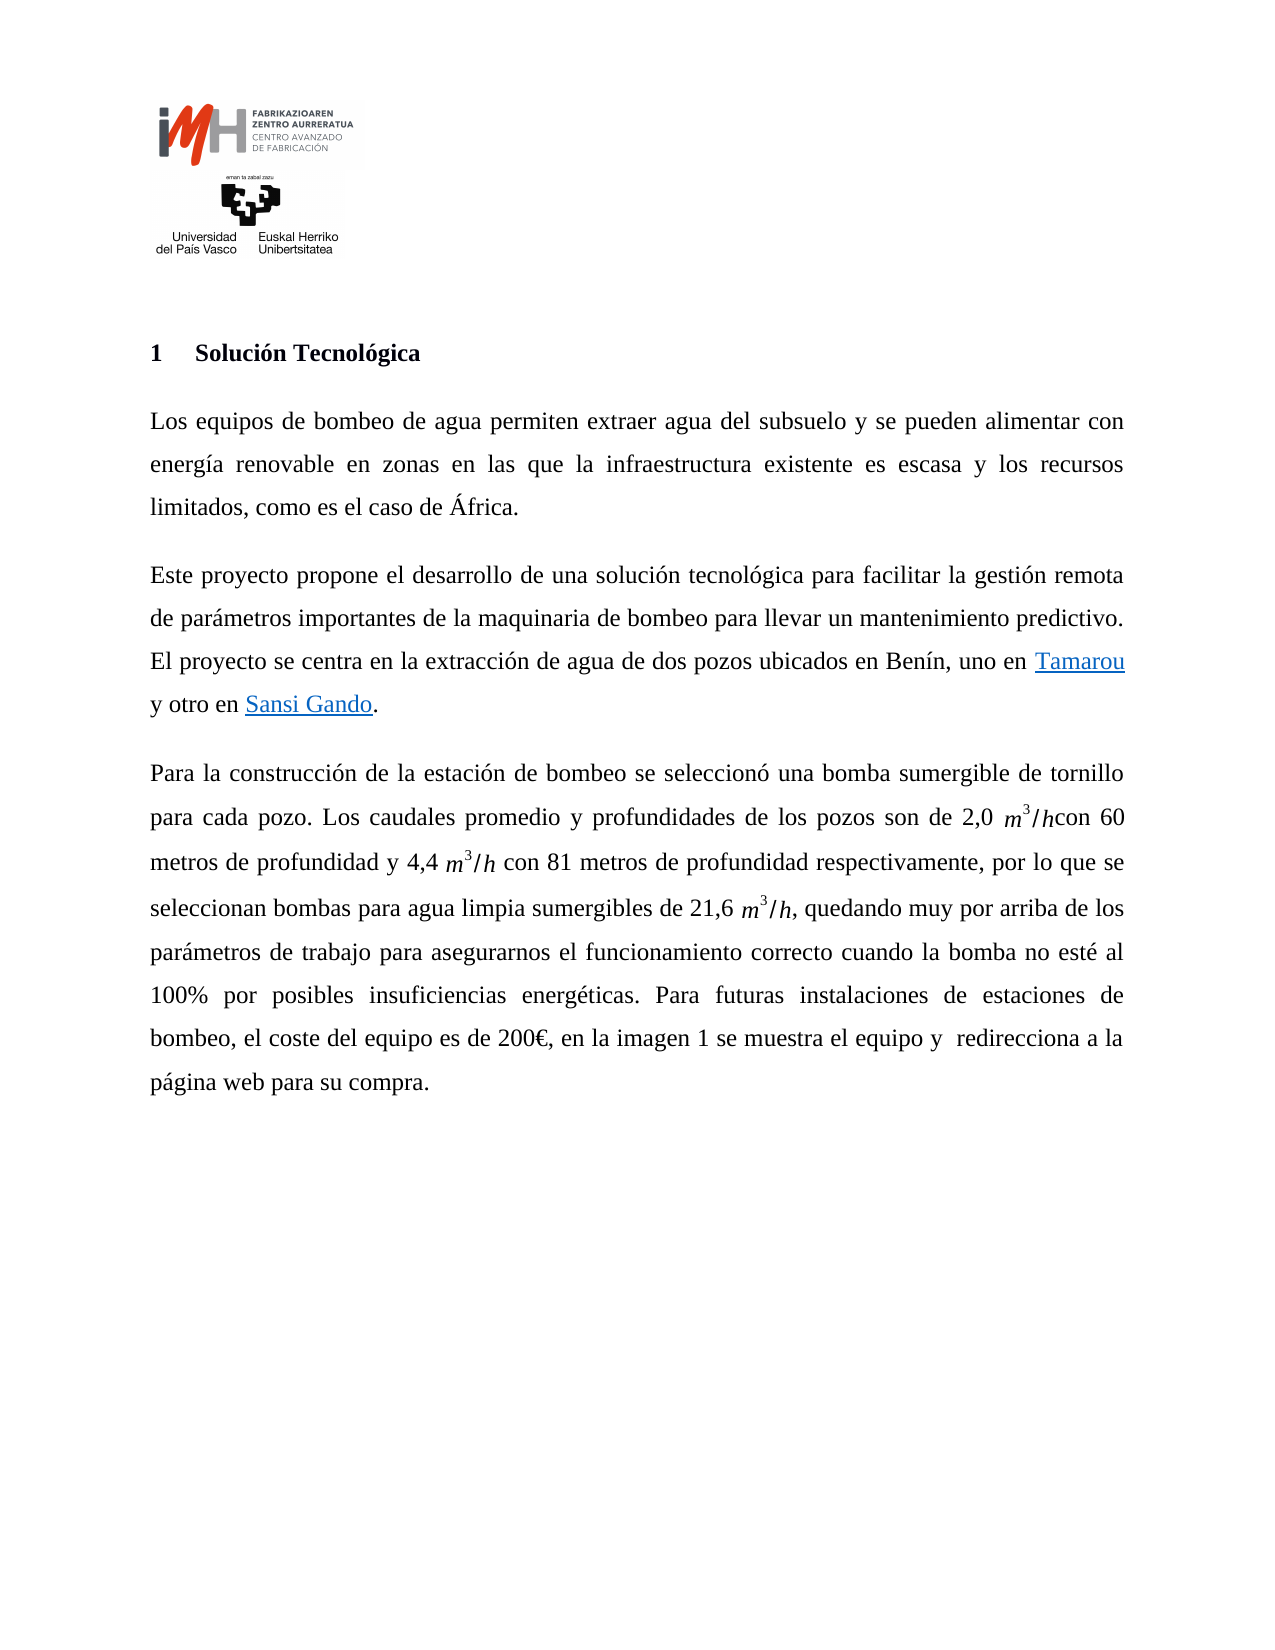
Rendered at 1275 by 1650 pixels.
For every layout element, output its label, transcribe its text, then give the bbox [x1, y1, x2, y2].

text Para la construcción de la estación de bombeo se seleccionó una bomba sumergible de tornillo para cada pozo. Los caudales promedio y profundidades de los pozos son de 2,0 con 60 metros de profundidad y 4,4 con 81 metros de profundidad respectivamente, por lo que se seleccionan bombas para agua limpia sumergibles de 21,6 , quedando muy por arriba de los parámetros de trabajo para asegurarnos el funcionamiento correcto cuando la bomba no esté al 100% por posibles insuficiencias energéticas. Para futuras instalaciones de estaciones de bombeo, el coste del equipo es de 200€, en la imagen 1 se muestra el equipo y redirecciona a la página web para su compra. [150, 758, 1125, 1095]
subtitle Solución Tecnológica [150, 338, 1125, 366]
text Este proyecto propone el desarrollo de una solución tecnológica para facilitar la gestión remota de parámetros importantes de la maquinaria de bombeo para llevar un mantenimiento predictivo. El proyecto se centra en la extracción de agua de dos pozos ubicados en Benín, uno en Tamarou y otro en Sansi Gando. [150, 560, 1125, 718]
picture [150, 100, 365, 259]
text Los equipos de bombeo de agua permiten extraer agua del subsuelo y se pueden alimentar con energía renovable en zonas en las que la infraestructura existente es escasa y los recursos limitados, como es el caso de África. [150, 406, 1125, 521]
